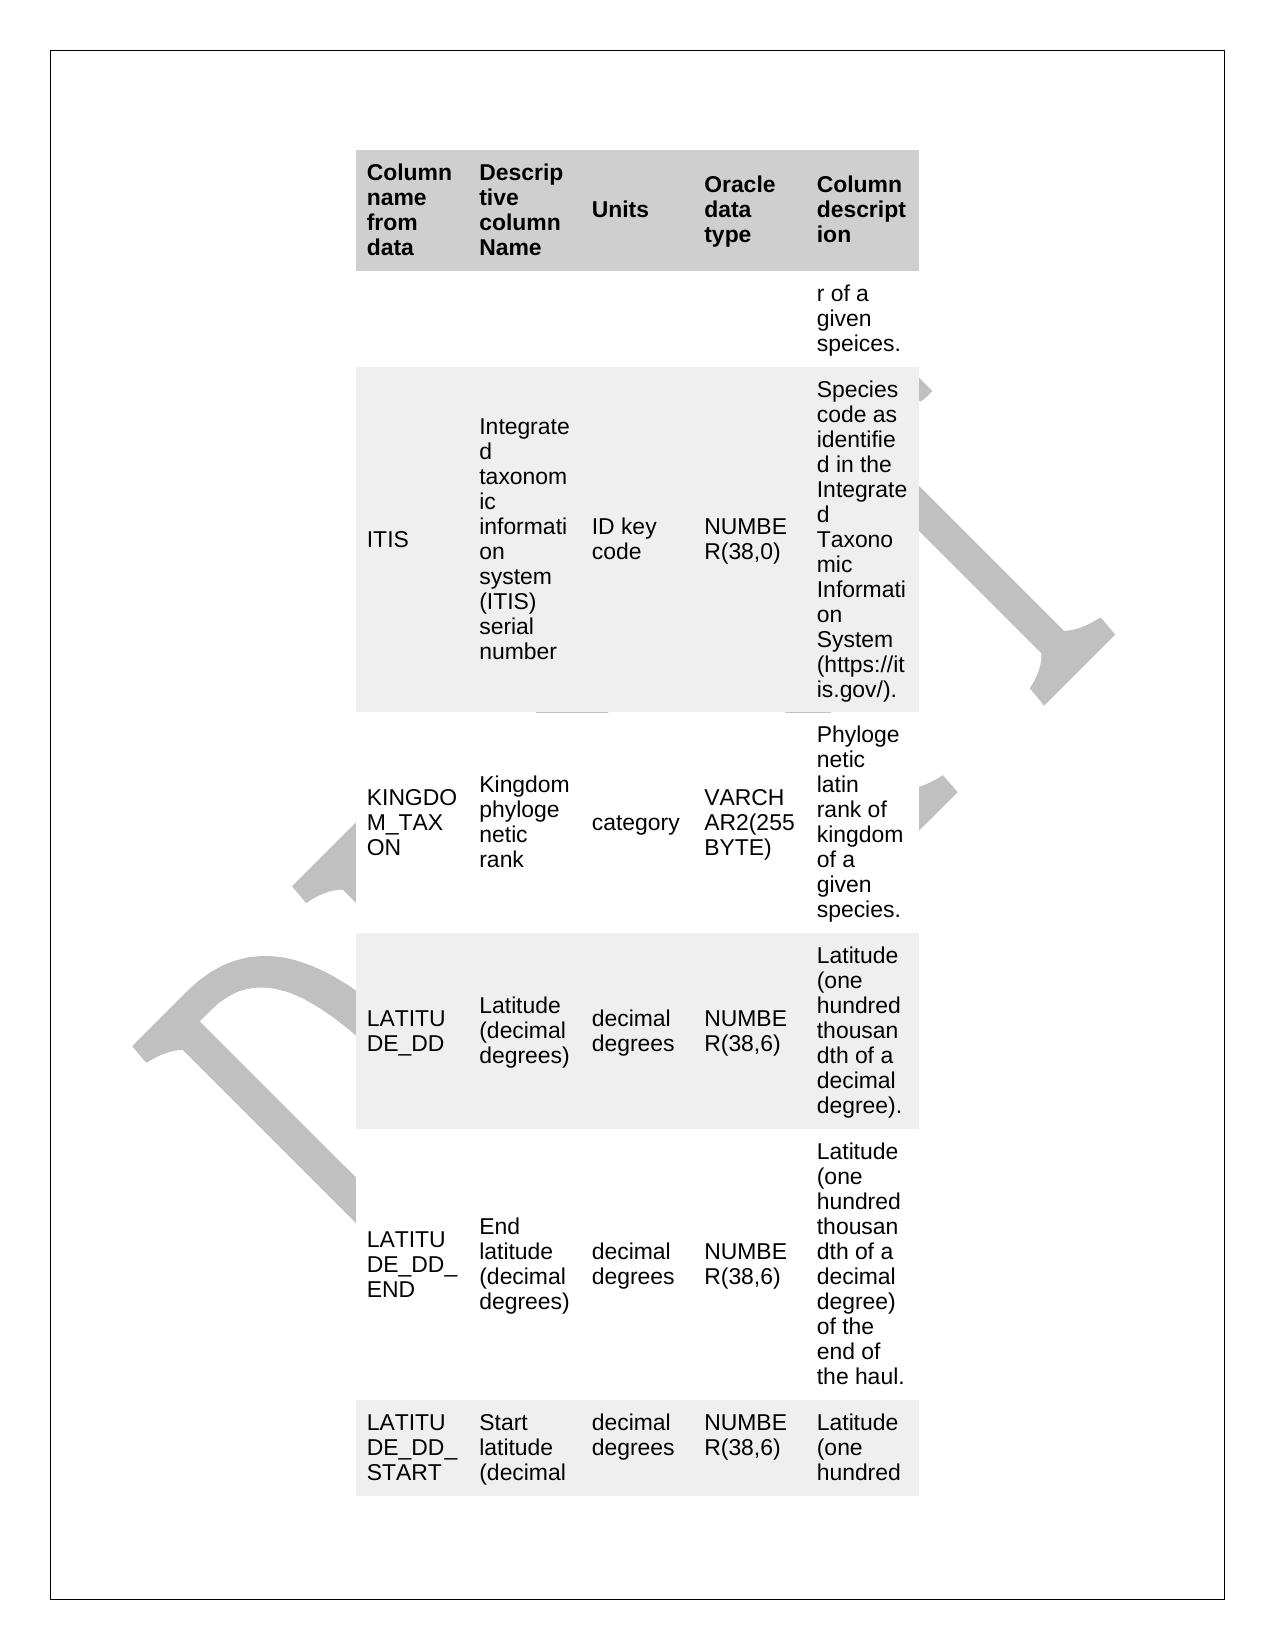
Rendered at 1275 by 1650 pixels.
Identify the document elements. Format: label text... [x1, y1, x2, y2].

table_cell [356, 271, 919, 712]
table_header Column description [806, 150, 919, 271]
table_header Column name from data [356, 150, 469, 271]
table_header Descriptive column Name [469, 150, 581, 271]
table_header Units [581, 150, 694, 271]
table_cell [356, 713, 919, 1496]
table_header Oracle data type [694, 150, 806, 271]
